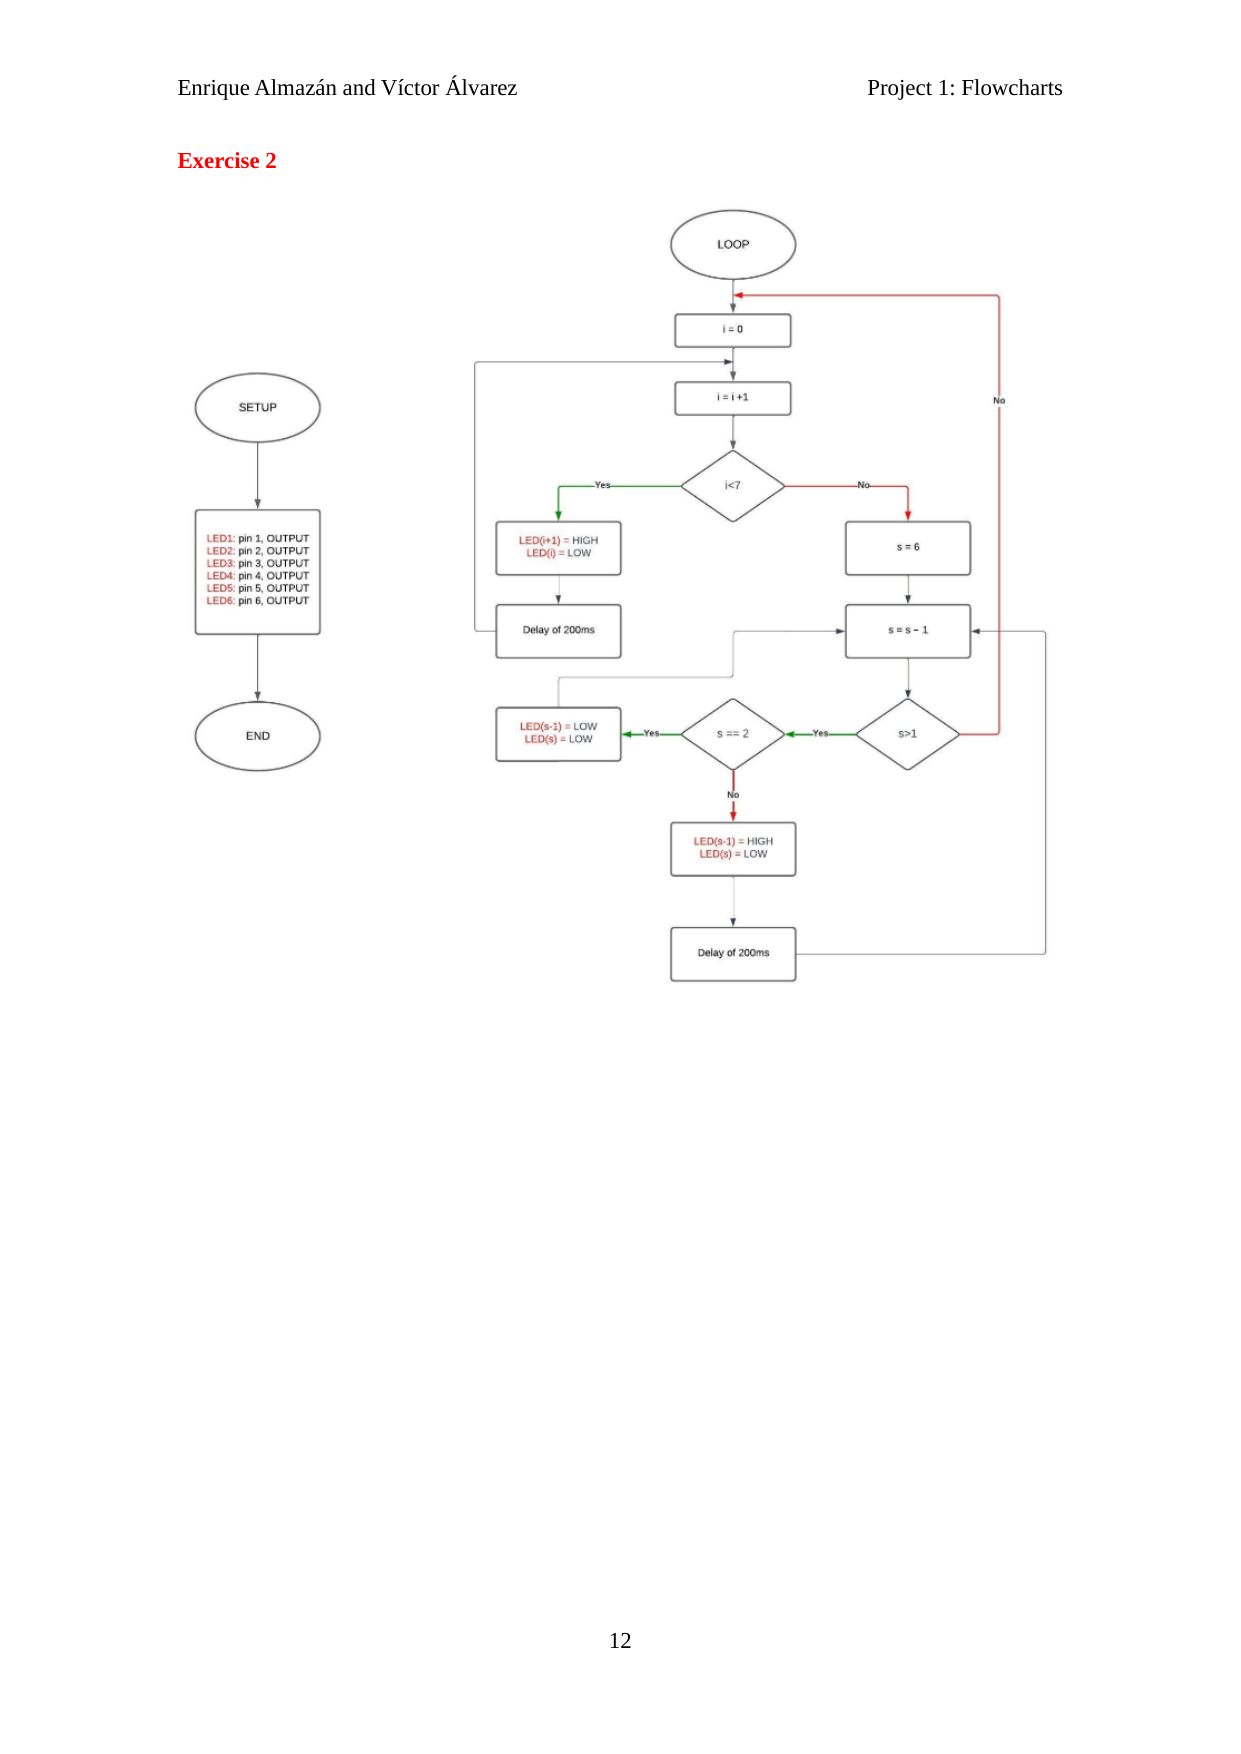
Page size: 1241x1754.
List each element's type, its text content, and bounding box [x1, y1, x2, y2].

text Exercise 2 [177, 148, 1063, 174]
picture [177, 192, 1063, 996]
